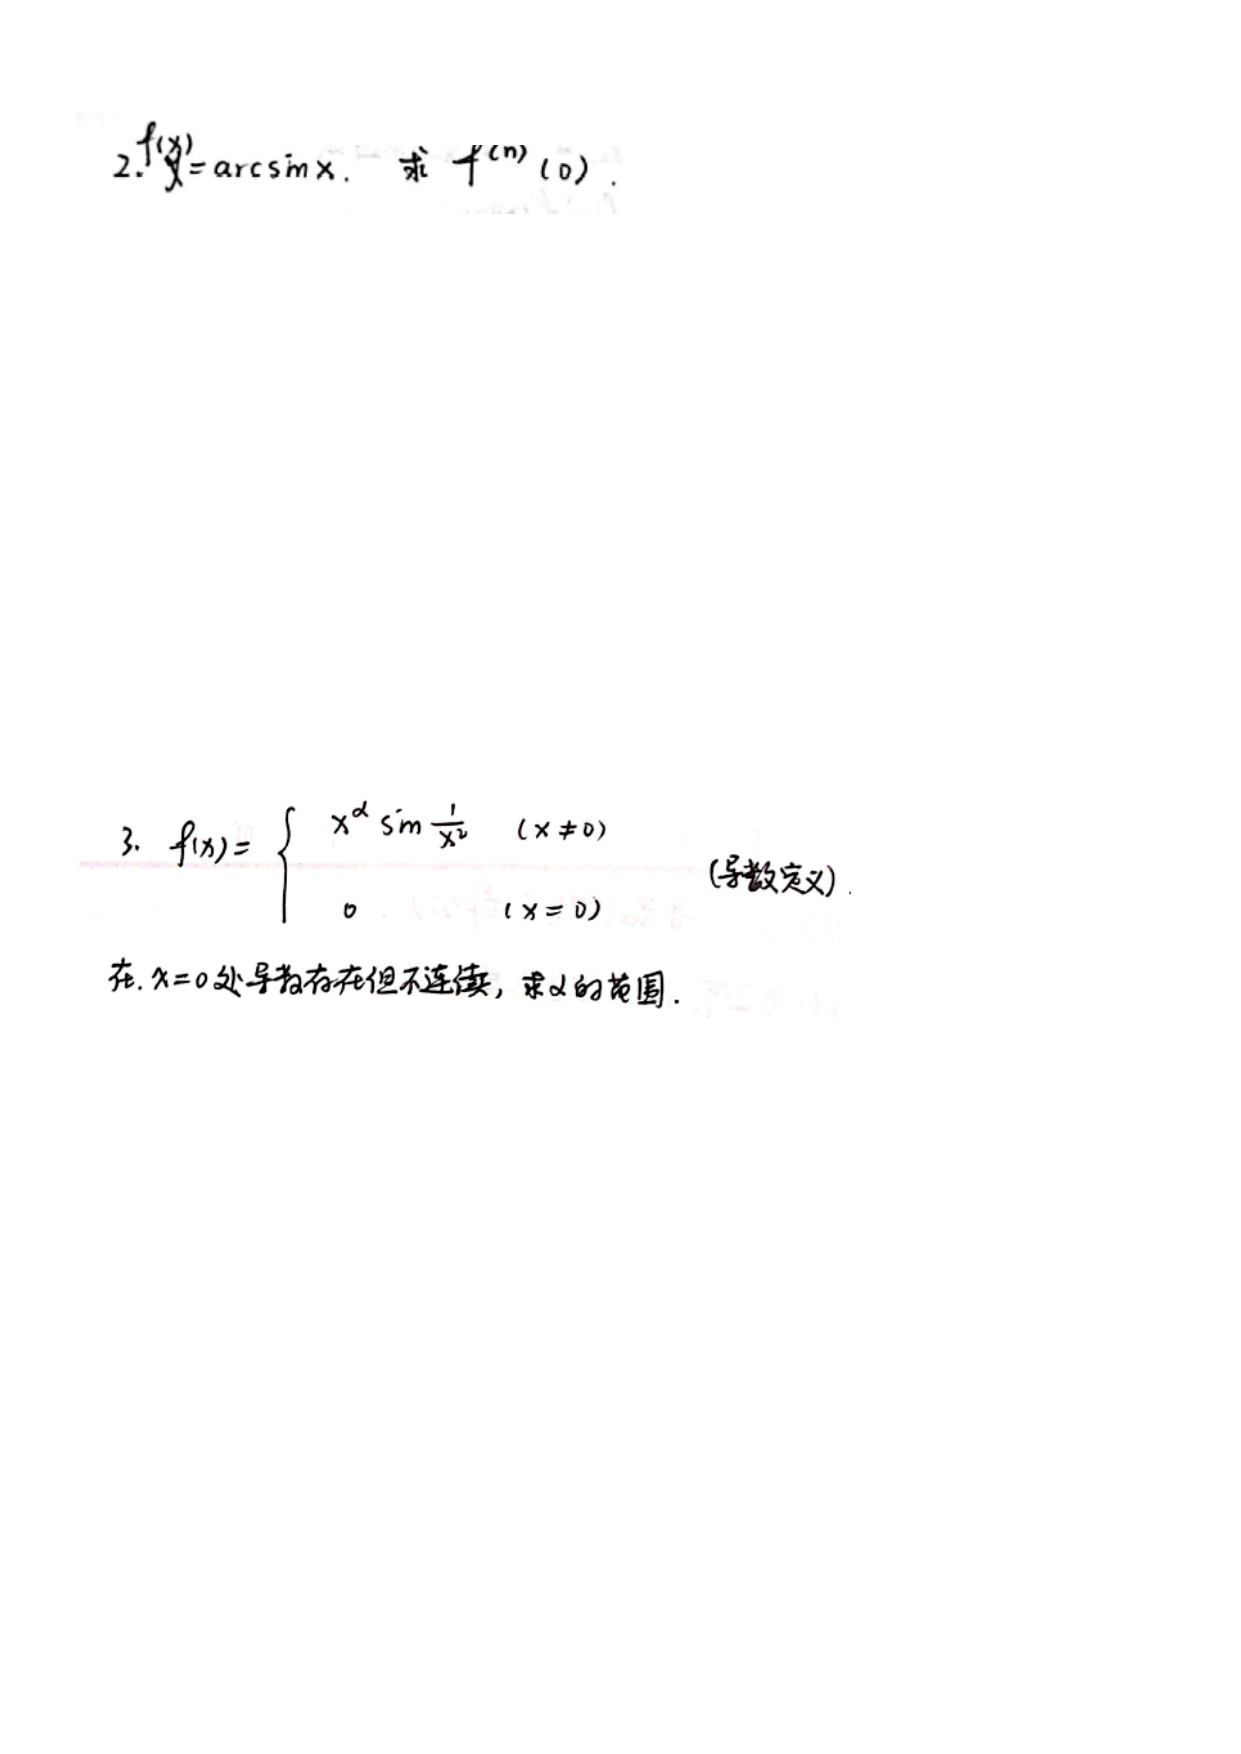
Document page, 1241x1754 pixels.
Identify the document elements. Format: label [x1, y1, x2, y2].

picture [75, 795, 851, 1018]
